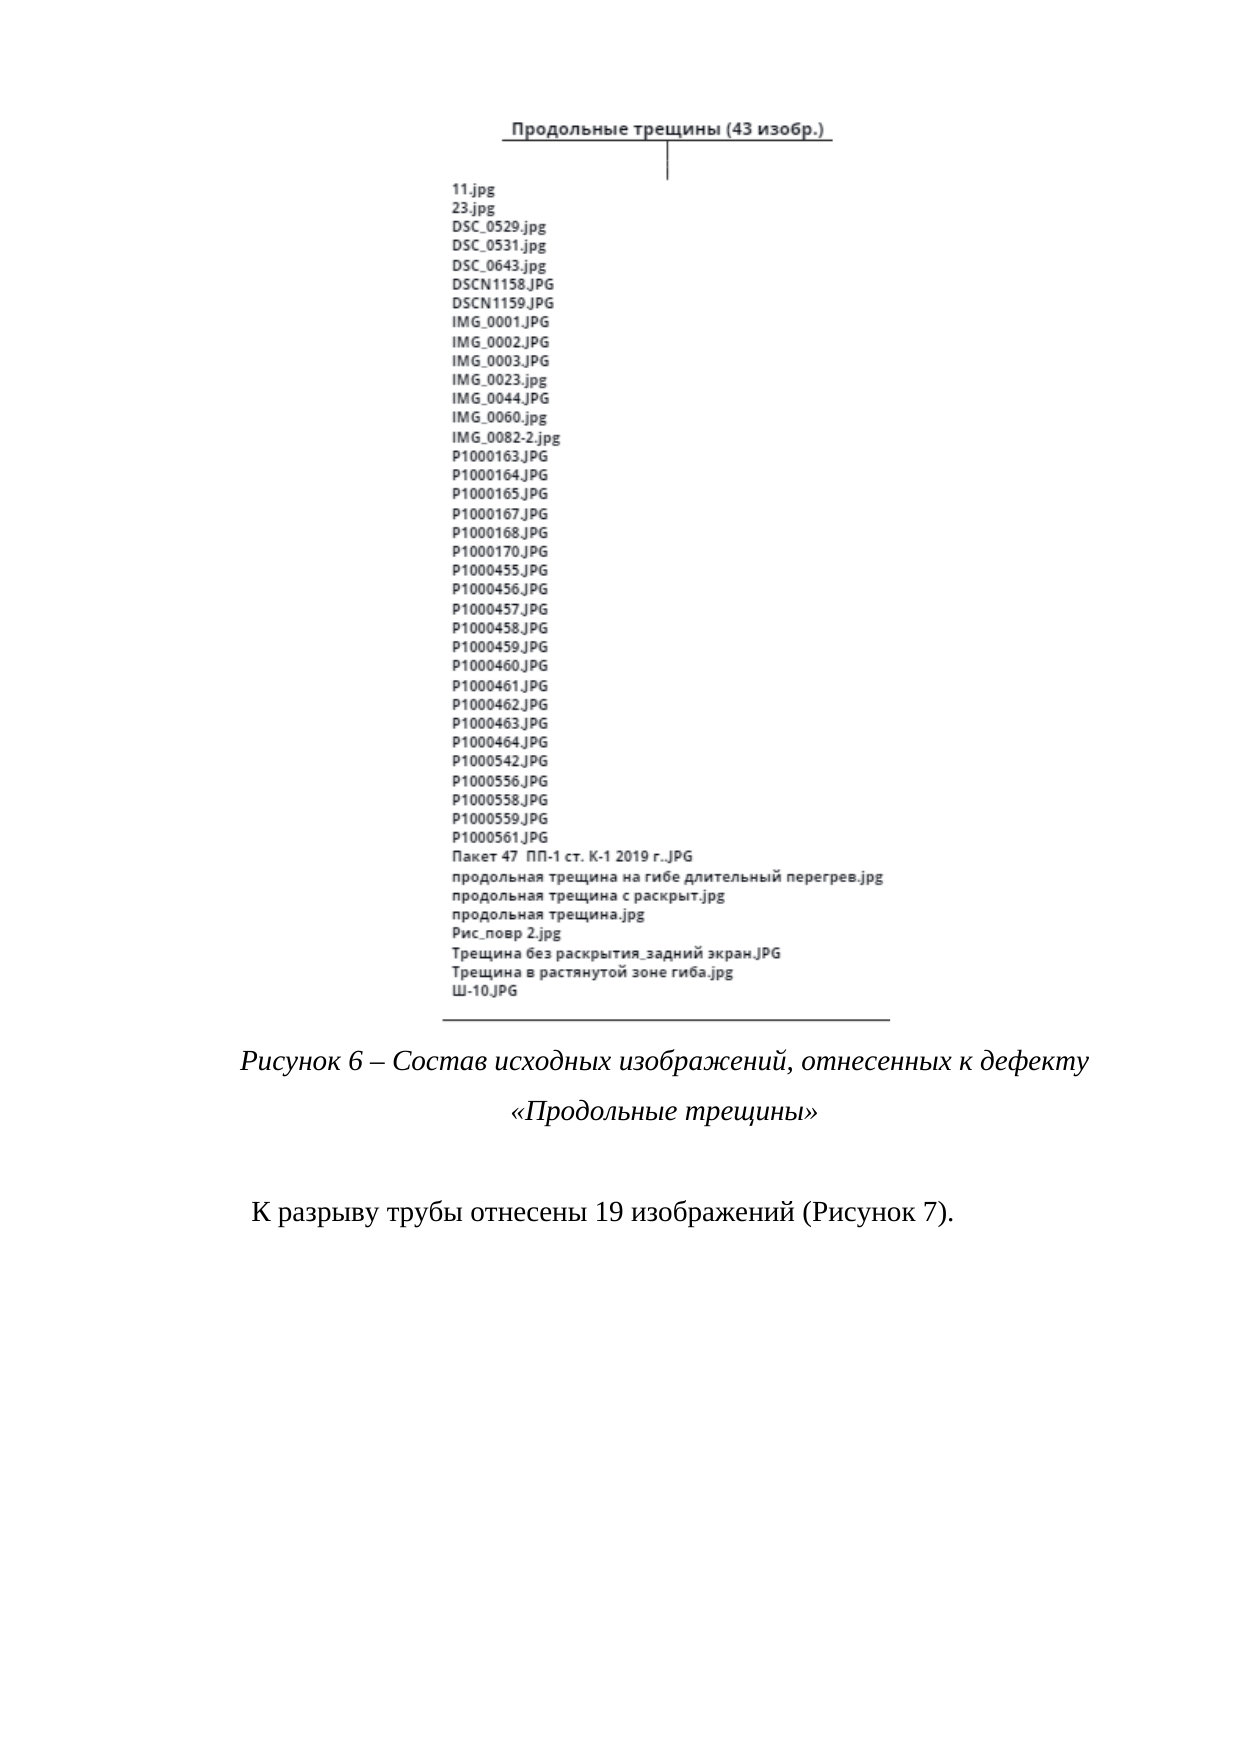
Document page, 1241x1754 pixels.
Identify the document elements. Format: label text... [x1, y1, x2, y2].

picture [438, 118, 891, 1029]
text К разрыву трубы отнесены 19 изображений (Рисунок 7). [177, 1194, 1152, 1227]
text Рисунок 6 – Состав исходных изображений, отнесенных к дефекту «Продольные трещины» [177, 1043, 1152, 1127]
